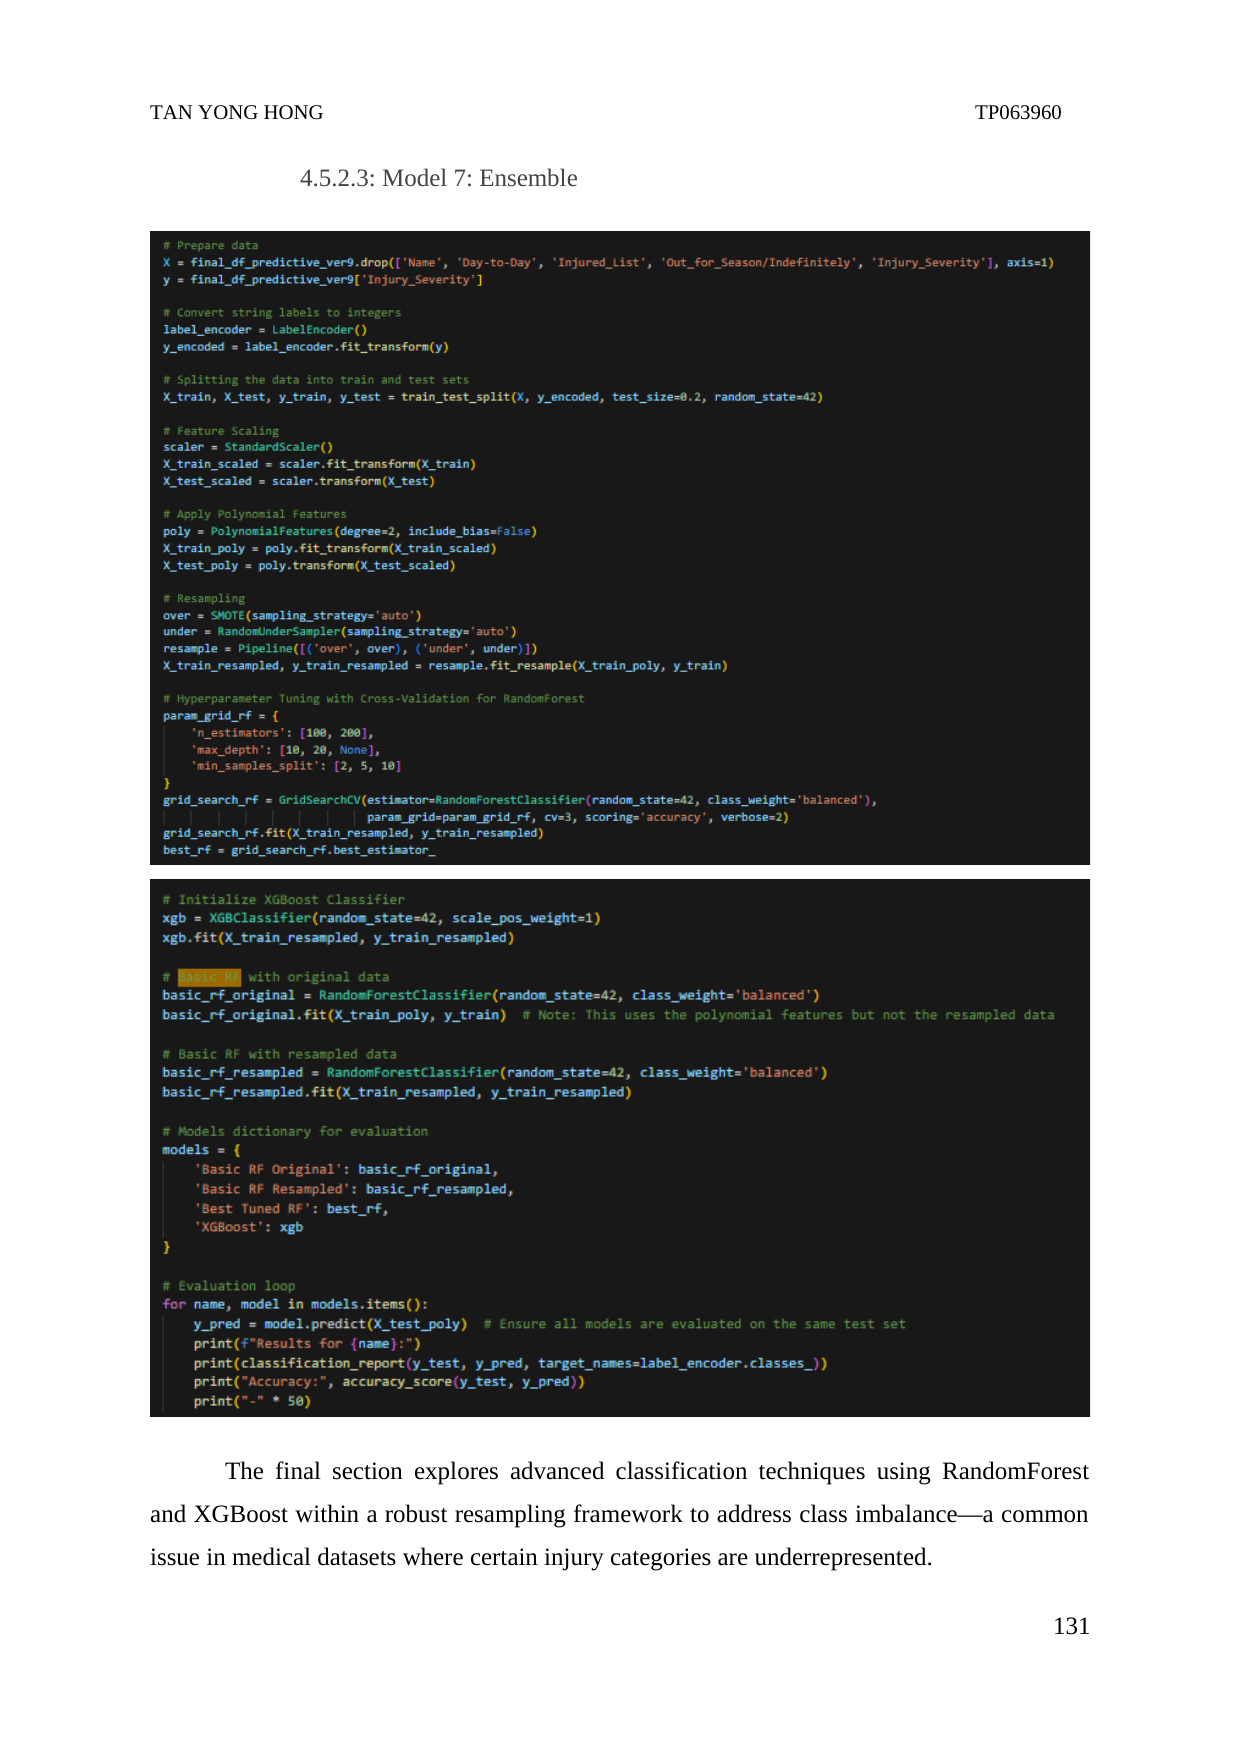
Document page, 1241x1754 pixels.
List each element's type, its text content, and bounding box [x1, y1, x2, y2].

picture [150, 231, 1091, 865]
subtitle 4.5.2.3: Model 7: Ensemble [150, 163, 1090, 192]
text The final section explores advanced classification techniques using RandomForest and XGBoost within a robust resampling framework to address class imbalance—a common issue in medical datasets where certain injury categories are underrepresented. [150, 1456, 1090, 1571]
picture [150, 879, 1091, 1417]
